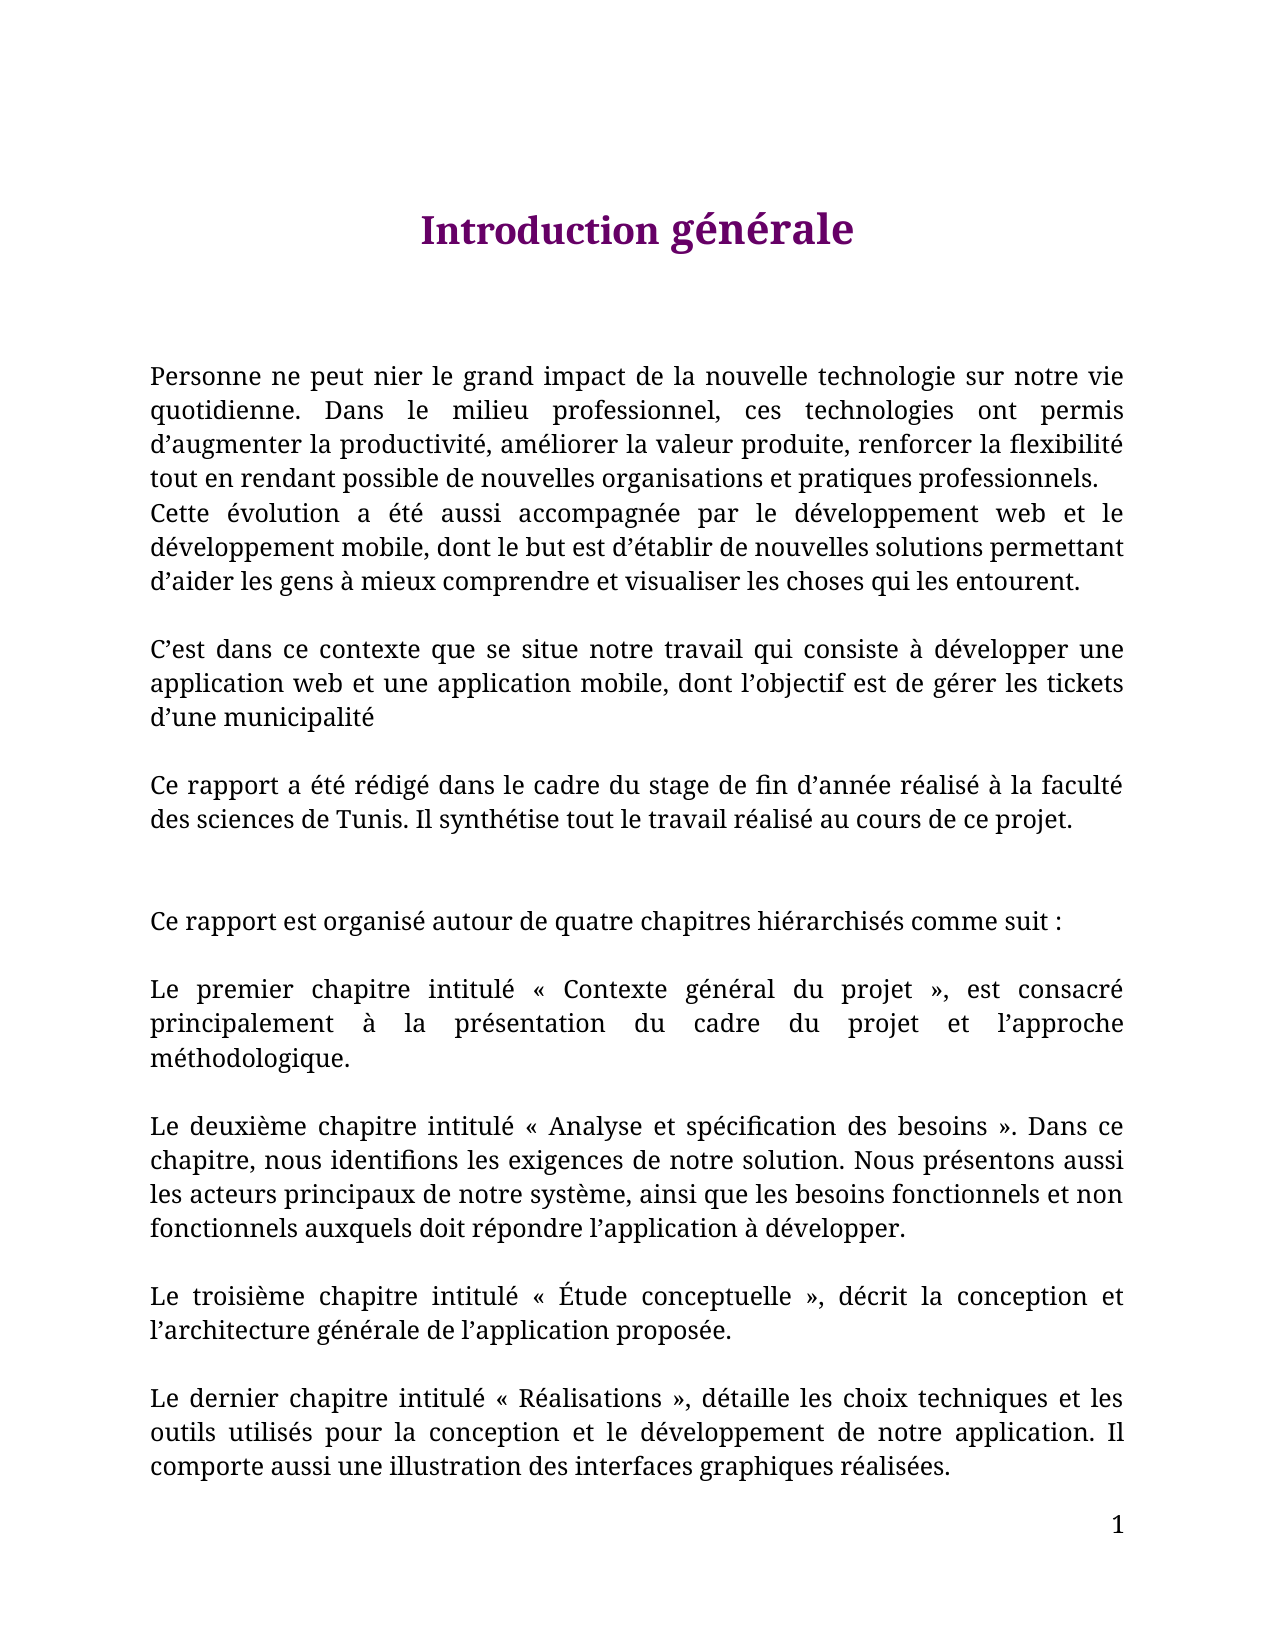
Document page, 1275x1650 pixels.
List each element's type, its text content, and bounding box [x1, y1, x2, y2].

text Ce rapport a été rédigé dans le cadre du stage de fin d’année réalisé à la faculté des sciences de Tunis. Il synthétise tout le travail réalisé au cours de ce projet. [150, 768, 1125, 836]
text C’est dans ce contexte que se situe notre travail qui consiste à développer une application web et une application mobile, dont l’objectif est de gérer les tickets d’une municipalité [150, 631, 1125, 734]
text Le deuxième chapitre intitulé « Analyse et spécification des besoins ». Dans ce chapitre, nous identifions les exigences de notre solution. Nous présentons aussi les acteurs principaux de notre système, ainsi que les besoins fonctionnels et non fonctionnels auxquels doit répondre l’application à développer. [150, 1108, 1125, 1244]
text Le premier chapitre intitulé « Contexte général du projet », est consacré principalement à la présentation du cadre du projet et l’approche méthodologique. [150, 972, 1125, 1074]
text Le dernier chapitre intitulé « Réalisations », détaille les choix techniques et les outils utilisés pour la conception et le développement de notre application. Il comporte aussi une illustration des interfaces graphiques réalisées. [150, 1381, 1125, 1483]
text Ce rapport est organisé autour de quatre chapitres hiérarchisés comme suit : [150, 904, 1125, 938]
text Cette évolution a été aussi accompagnée par le développement web et le développement mobile, dont le but est d’établir de nouvelles solutions permettant d’aider les gens à mieux comprendre et visualiser les choses qui les entourent. [150, 495, 1125, 597]
text Le troisième chapitre intitulé « Étude conceptuelle », décrit la conception et l’architecture générale de l’application proposée. [150, 1279, 1125, 1347]
text Personne ne peut nier le grand impact de la nouvelle technologie sur notre vie quotidienne. Dans le milieu professionnel, ces technologies ont permis d’augmenter la productivité, améliorer la valeur produite, renforcer la flexibilité tout en rendant possible de nouvelles organisations et pratiques professionnels. [150, 359, 1125, 495]
subtitle Introduction générale [150, 200, 1125, 257]
